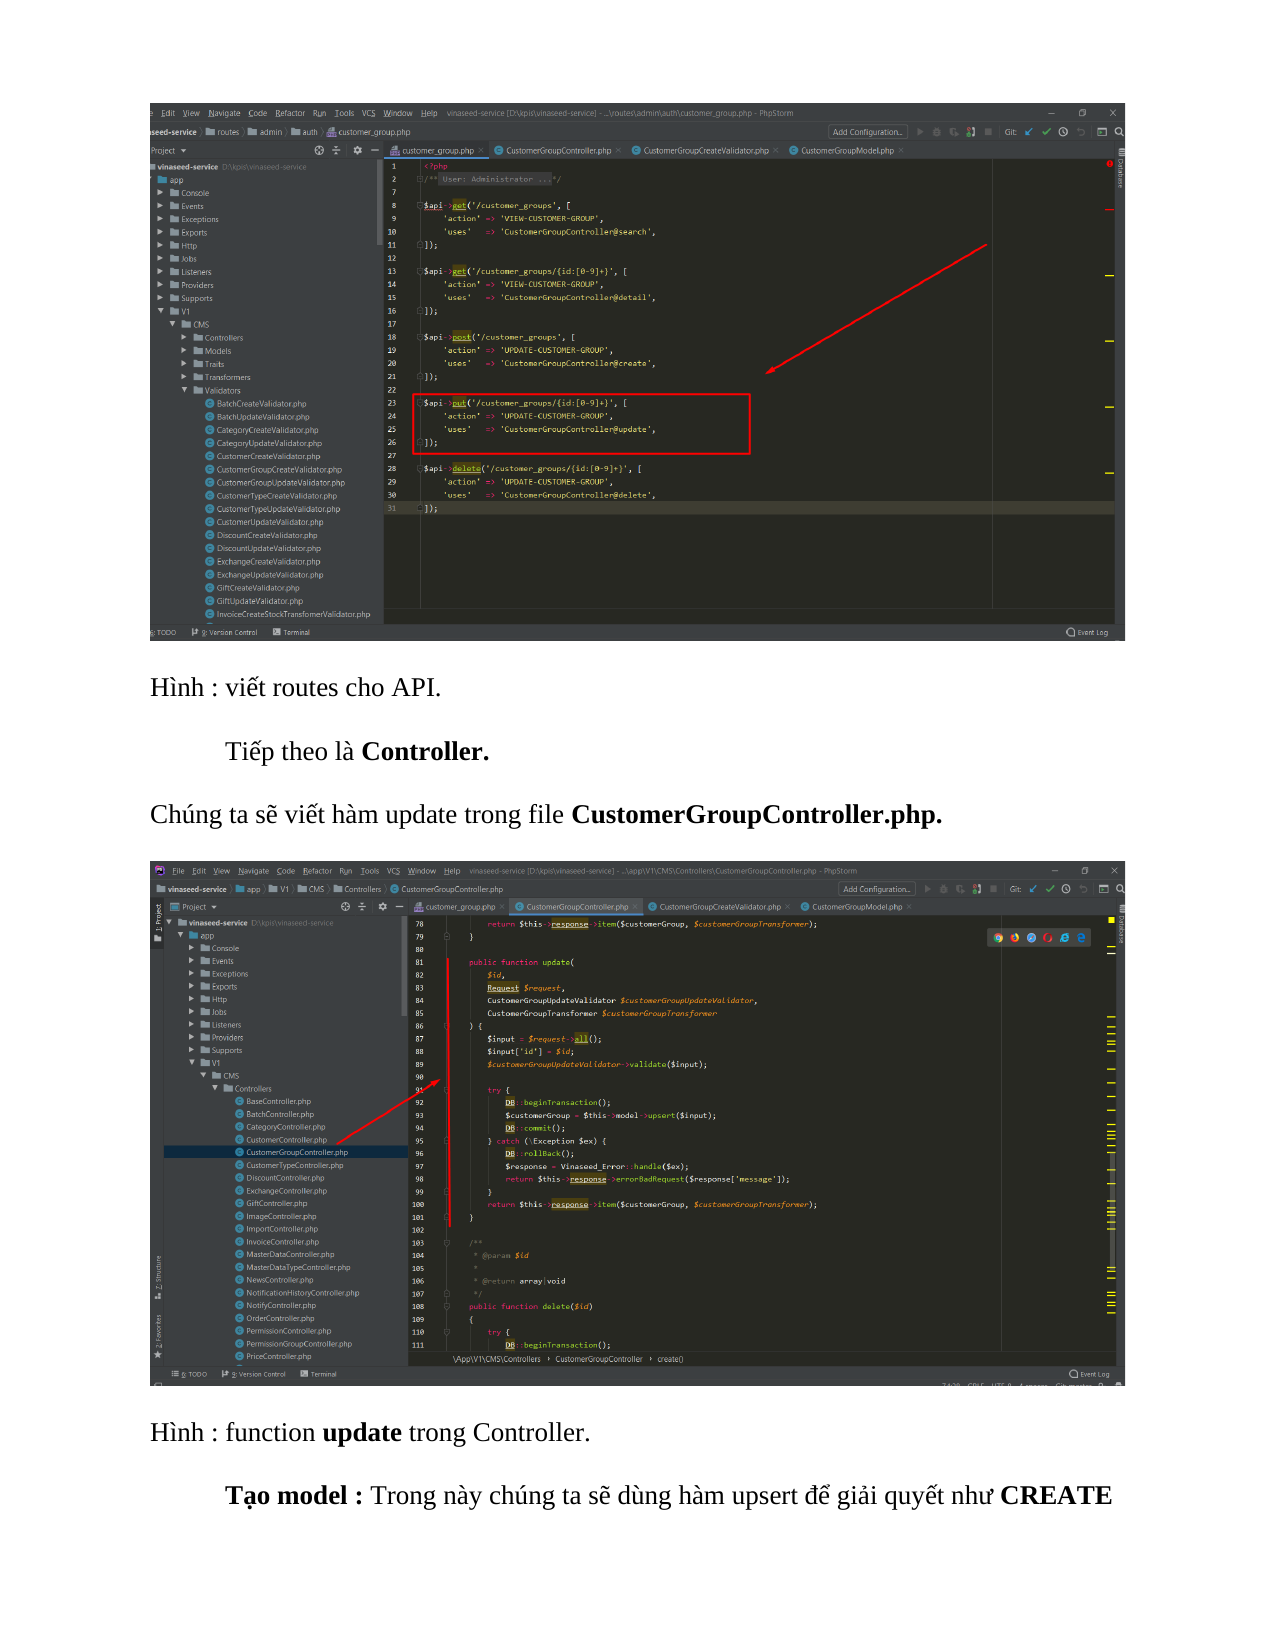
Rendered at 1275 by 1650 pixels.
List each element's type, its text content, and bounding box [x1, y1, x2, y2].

text Hình : viết routes cho API. [150, 671, 1125, 702]
text Tạo model : Trong này chúng ta sẽ dùng hàm upsert để giải quyết như CREATE [150, 1479, 1125, 1511]
text Hình : function update trong Controller. [150, 1416, 1125, 1447]
picture [150, 103, 1125, 641]
text Tiếp theo là Controller. [150, 734, 1125, 766]
picture [150, 861, 1125, 1386]
text Chúng ta sẽ viết hàm update trong file CustomerGroupController.php. [150, 798, 1125, 829]
